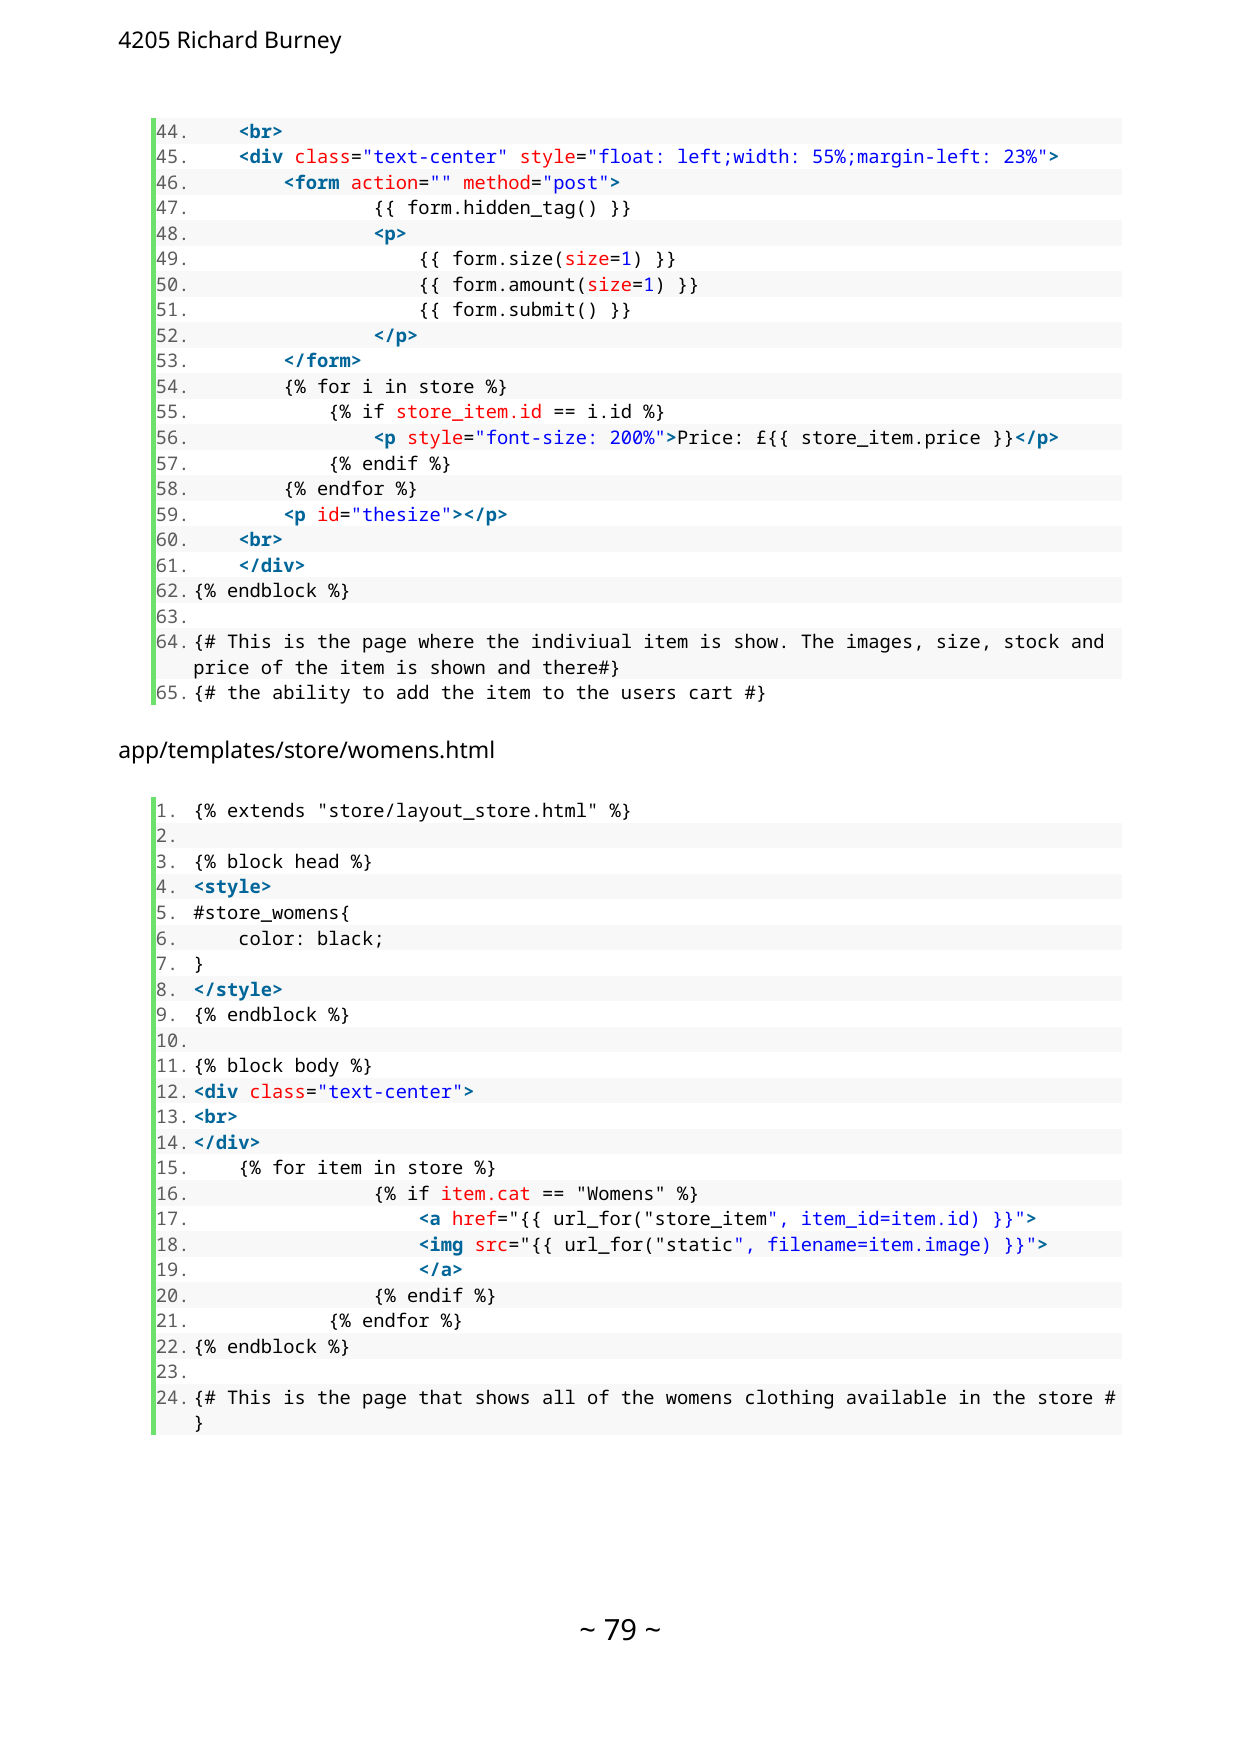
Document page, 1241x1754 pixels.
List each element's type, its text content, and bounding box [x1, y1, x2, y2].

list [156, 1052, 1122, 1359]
list {% endif %} [156, 450, 1122, 475]
list {{ form.submit() }} [156, 297, 1122, 322]
list {# This is the page where the indiviual item is show. The images, size, stock and price of the item is shown and there#} [156, 628, 1122, 679]
list {% if store_item.id == i.id %} [156, 399, 1122, 424]
list {% extends "store/layout_store.html" %} [156, 797, 1122, 823]
list {{ form.hidden_tag() }} [156, 195, 1122, 220]
list <p id="thesize"></p> [156, 501, 1122, 526]
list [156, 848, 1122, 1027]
list {{ form.size(size=1) }} [156, 246, 1122, 271]
list {# the ability to add the item to the users cart #} [156, 679, 1122, 705]
list <p style="font-size: 200%">Price: £{{ store_item.price }}</p> [156, 424, 1122, 450]
list </div> [156, 552, 1122, 577]
list {% for i in store %} [156, 373, 1122, 399]
list {% endfor %} [156, 475, 1122, 501]
list <br> [156, 526, 1122, 552]
list <div class="text-center" style="float: left;width: 55%;margin-left: 23%"> [156, 144, 1122, 169]
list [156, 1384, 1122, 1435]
list {{ form.amount(size=1) }} [156, 271, 1122, 297]
list </p> [156, 322, 1122, 348]
list </form> [156, 348, 1122, 373]
list <p> [156, 220, 1122, 246]
text app/templates/store/womens.html [118, 734, 1122, 766]
list <form action="" method="post"> [156, 169, 1122, 195]
list {% endblock %} [156, 577, 1122, 603]
list <br> [156, 118, 1122, 144]
